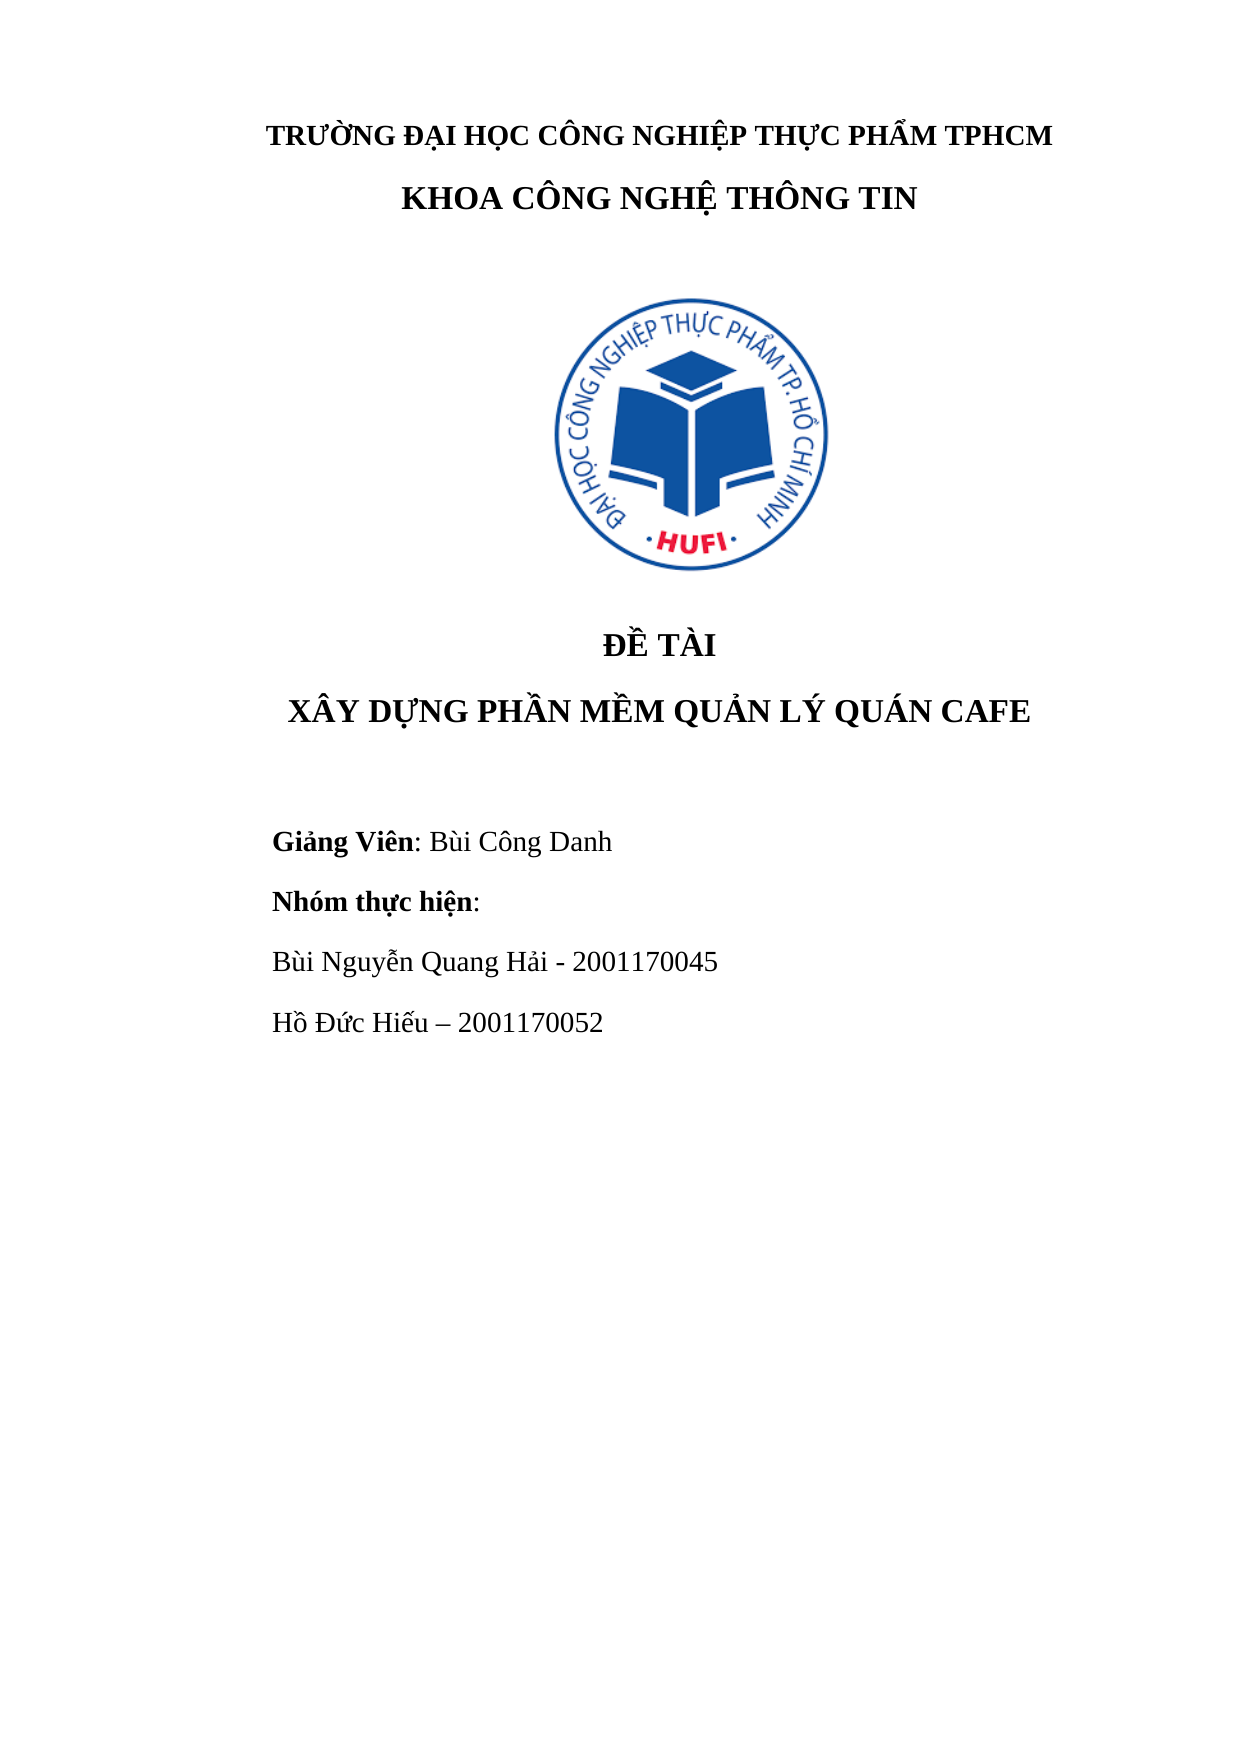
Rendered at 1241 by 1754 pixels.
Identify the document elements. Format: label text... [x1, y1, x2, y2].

text KHOA CÔNG NGHỆ THÔNG TIN [197, 178, 1122, 217]
text TRƯỜNG ĐẠI HỌC CÔNG NGHIỆP THỰC PHẨM TPHCM [197, 118, 1122, 152]
text Giảng Viên: Bùi Công Danh [272, 824, 1122, 858]
text ĐỀ TÀI [197, 317, 1122, 663]
text Nhóm thực hiện: [272, 884, 1122, 918]
picture [551, 291, 830, 584]
list Hồ Đức Hiếu – 2001170052 [272, 1005, 1122, 1038]
text XÂY DỰNG PHẦN MỀM QUẢN LÝ QUÁN CAFE [197, 691, 1122, 729]
text Bùi Nguyễn Quang Hải - 2001170045 [272, 944, 1122, 978]
